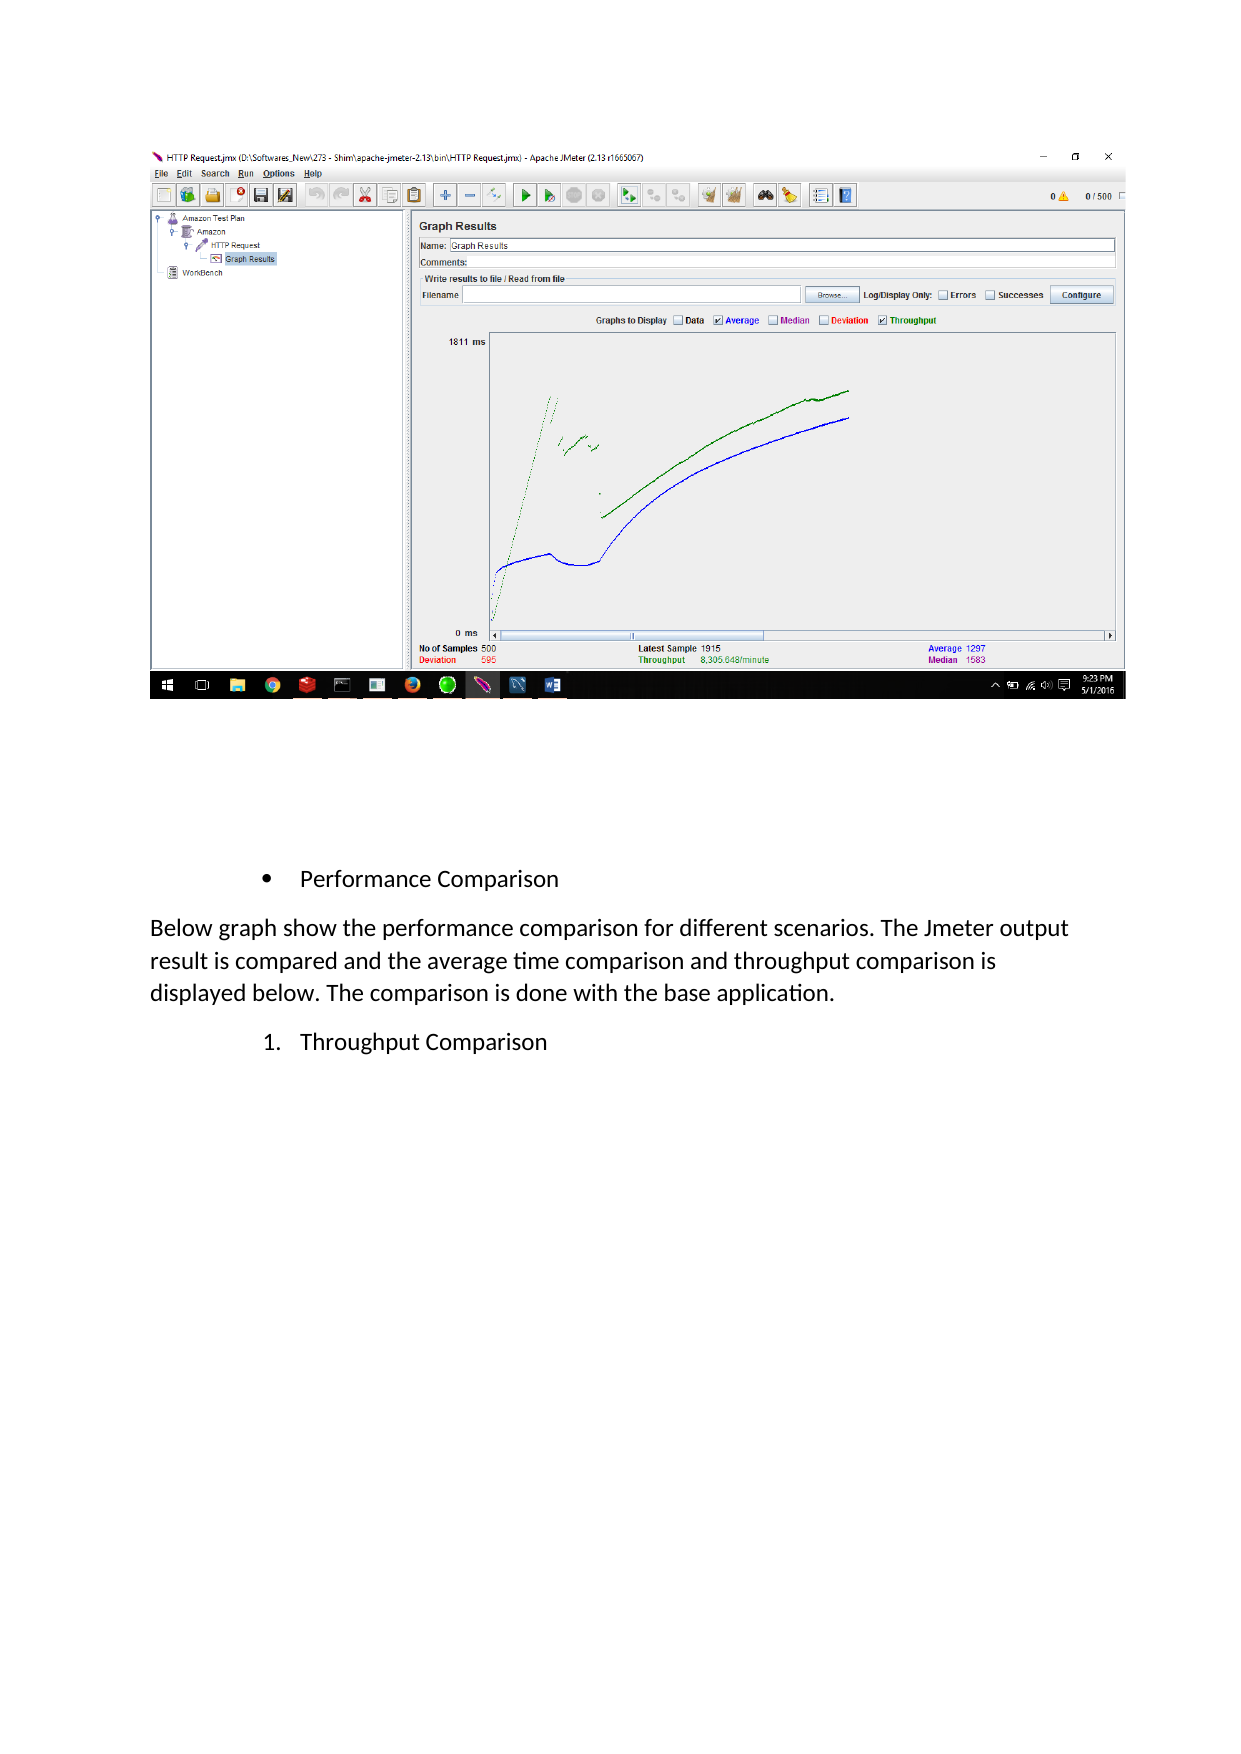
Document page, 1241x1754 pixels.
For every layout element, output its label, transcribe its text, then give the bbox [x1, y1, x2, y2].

text Below graph show the performance comparison for different scenarios. The Jmeter output result is compared and the average time comparison and throughput comparison is displayed below. The comparison is done with the base application. [150, 913, 1090, 1008]
list Performance Comparison [262, 864, 1090, 894]
picture [150, 150, 1126, 699]
list Throughput Comparison [262, 1026, 1090, 1057]
